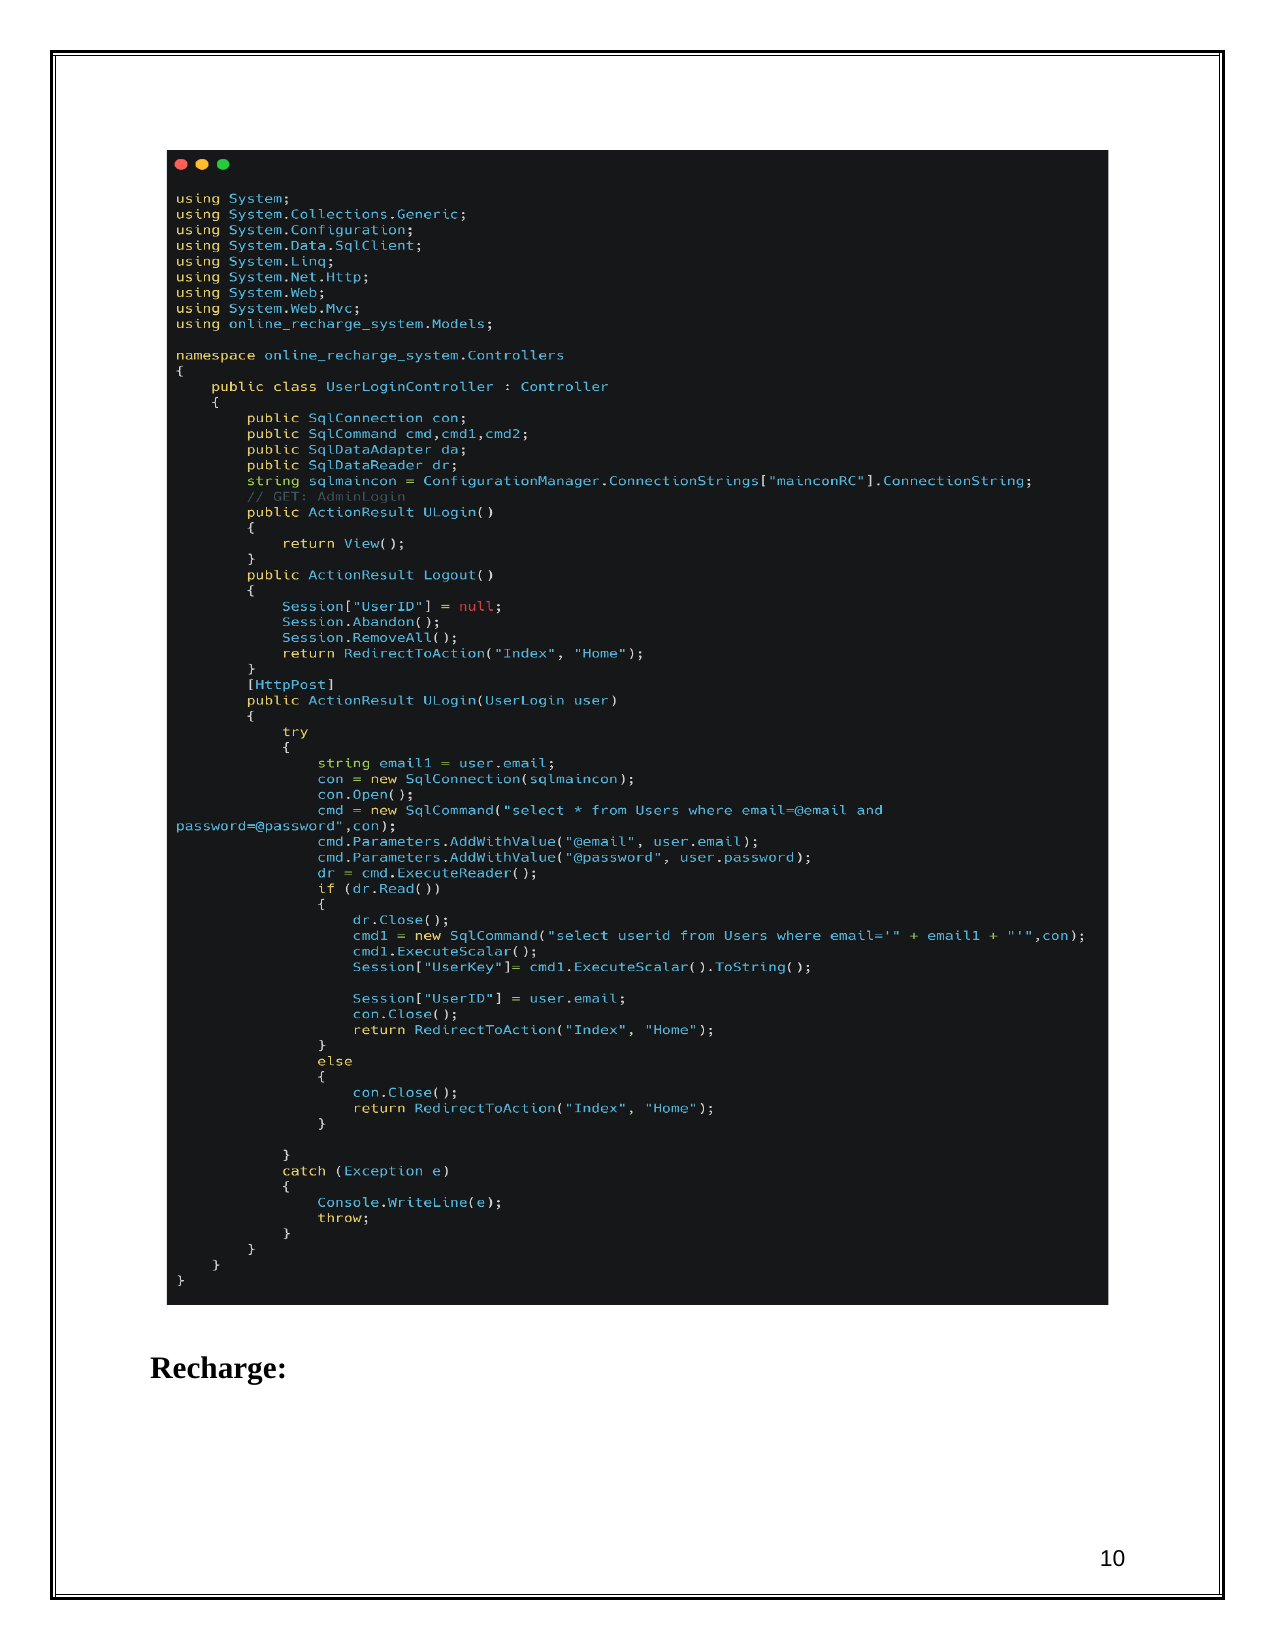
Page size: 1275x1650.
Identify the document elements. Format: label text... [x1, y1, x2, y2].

text Recharge: [150, 1349, 1125, 1385]
picture [166, 150, 1109, 1305]
